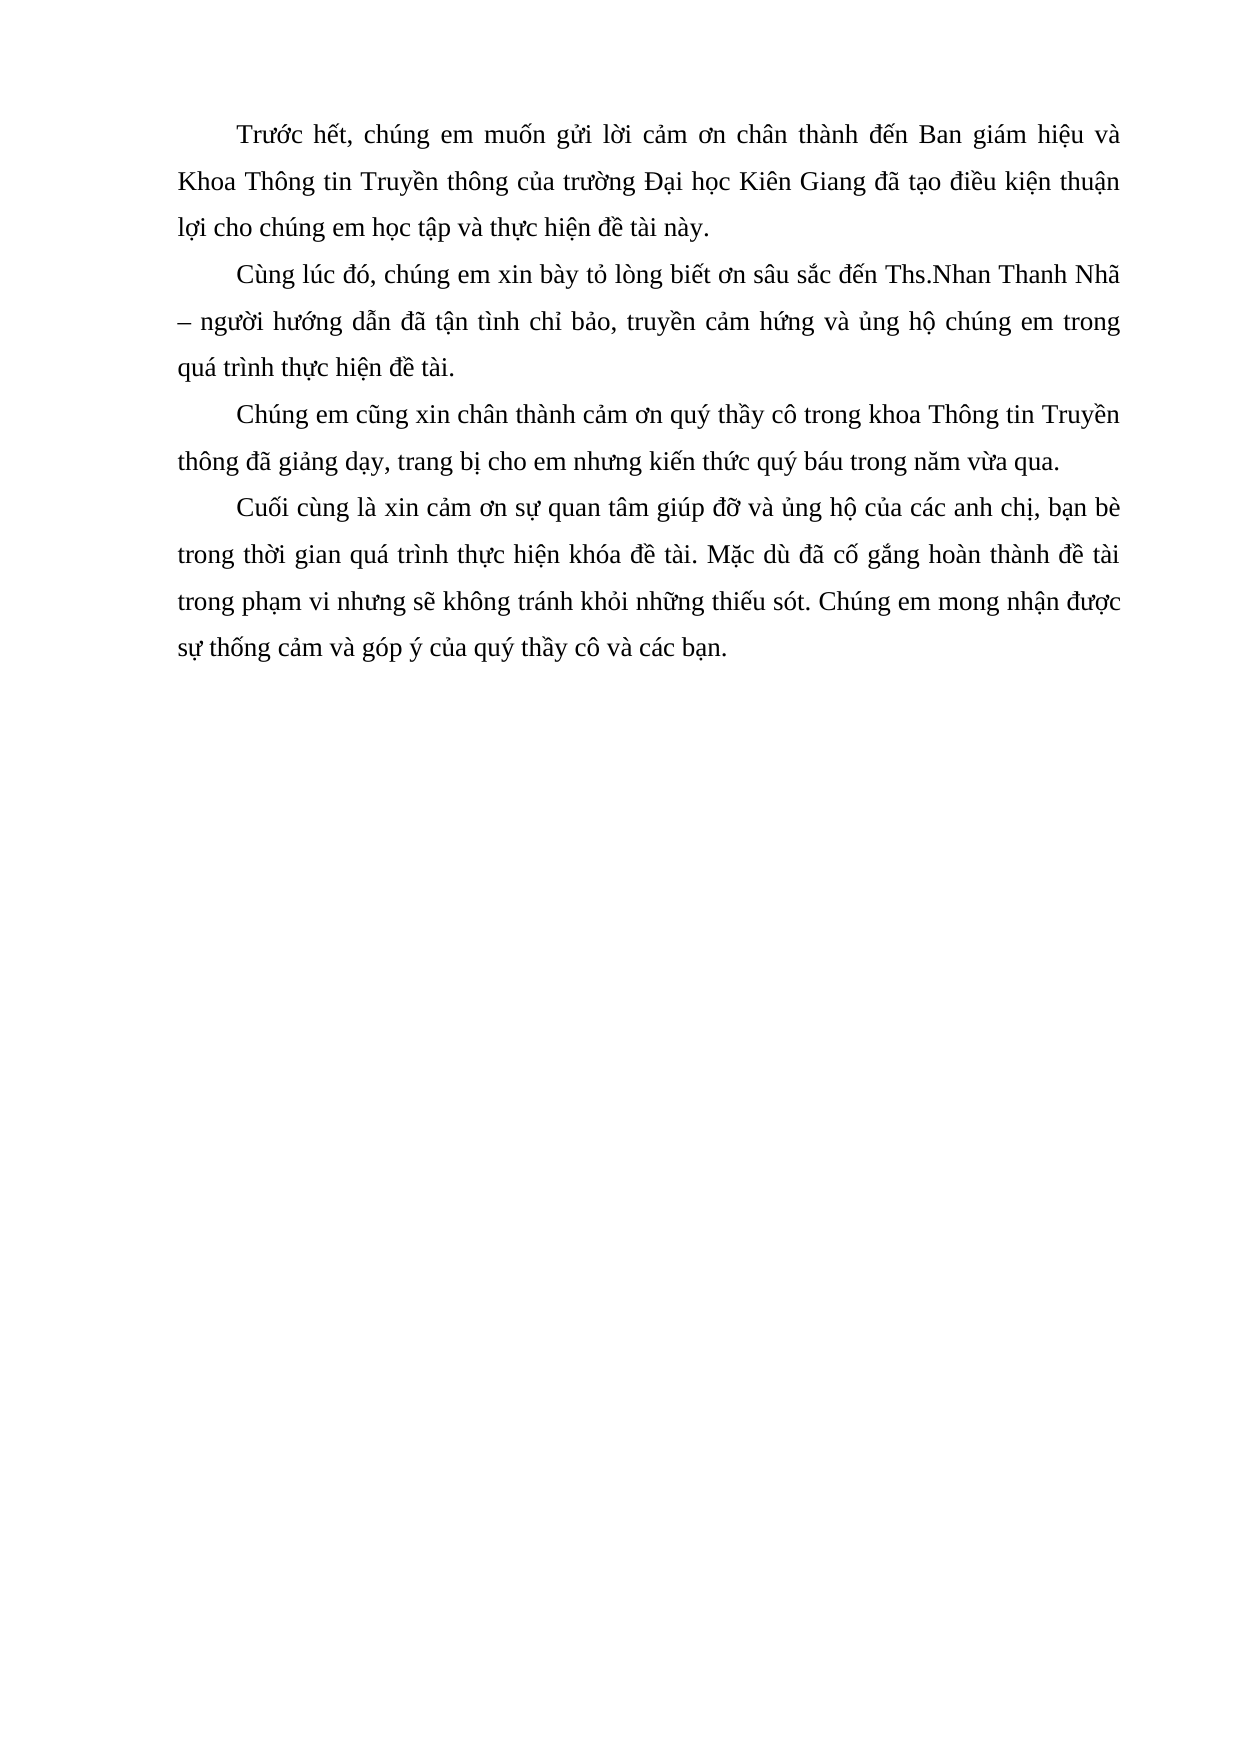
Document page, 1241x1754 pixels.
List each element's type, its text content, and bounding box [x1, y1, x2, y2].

text Cùng lúc đó, chúng em xin bày tỏ lòng biết ơn sâu sắc đến Ths.Nhan Thanh Nhã – người hướng dẫn đã tận tình chỉ bảo, truyền cảm hứng và ủng hộ chúng em trong quá trình thực hiện đề tài. [177, 258, 1122, 383]
text Chúng em cũng xin chân thành cảm ơn quý thầy cô trong khoa Thông tin Truyền thông đã giảng dạy, trang bị cho em nhưng kiến thức quý báu trong năm vừa qua. [177, 398, 1122, 476]
text Trước hết, chúng em muốn gửi lời cảm ơn chân thành đến Ban giám hiệu và Khoa Thông tin Truyền thông của trường Đại học Kiên Giang đã tạo điều kiện thuận lợi cho chúng em học tập và thực hiện đề tài này. [177, 118, 1122, 243]
text Cuối cùng là xin cảm ơn sự quan tâm giúp đỡ và ủng hộ của các anh chị, bạn bè trong thời gian quá trình thực hiện khóa đề tài. Mặc dù đã cố gắng hoàn thành đề tài trong phạm vi nhưng sẽ không tránh khỏi những thiếu sót. Chúng em mong nhận được sự thống cảm và góp ý của quý thầy cô và các bạn. [177, 491, 1122, 663]
